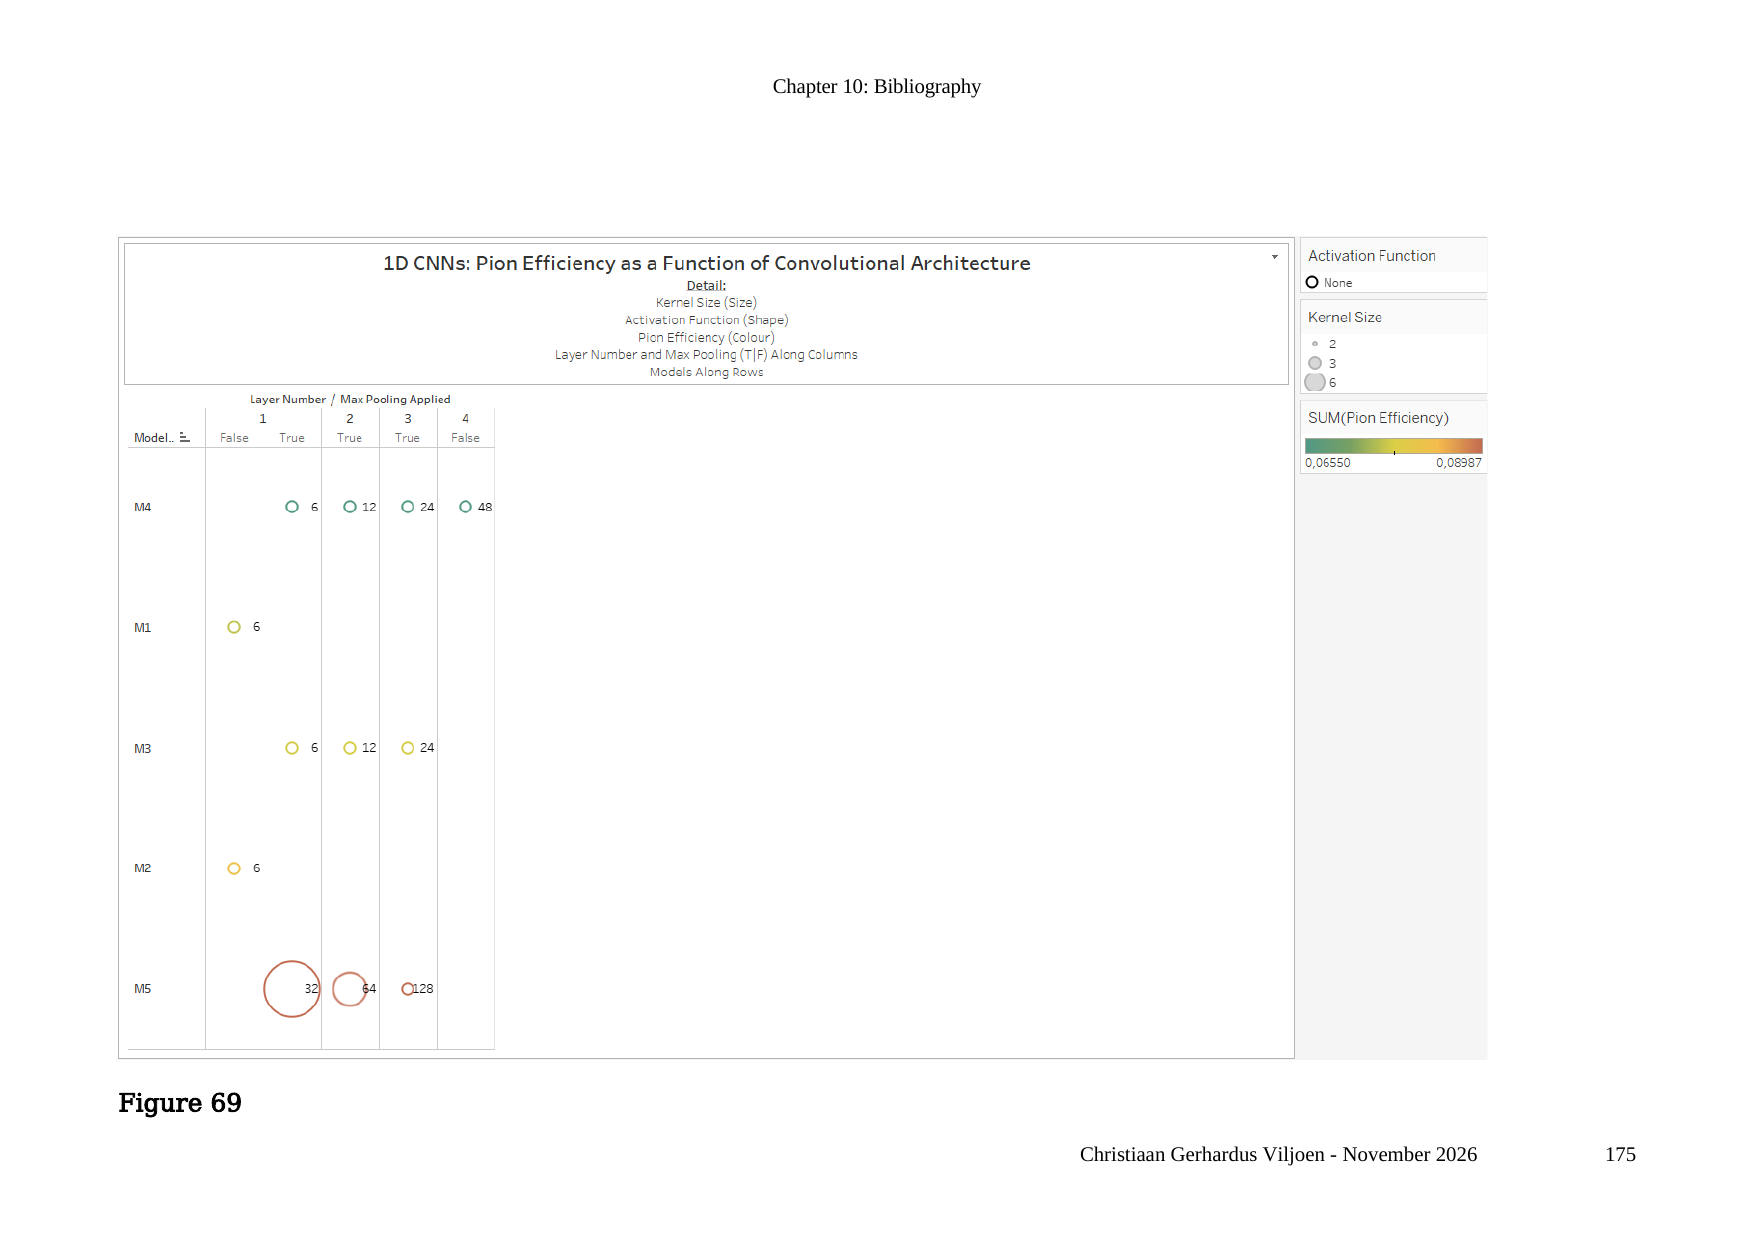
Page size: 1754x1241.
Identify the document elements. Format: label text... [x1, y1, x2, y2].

picture [118, 236, 1488, 1060]
